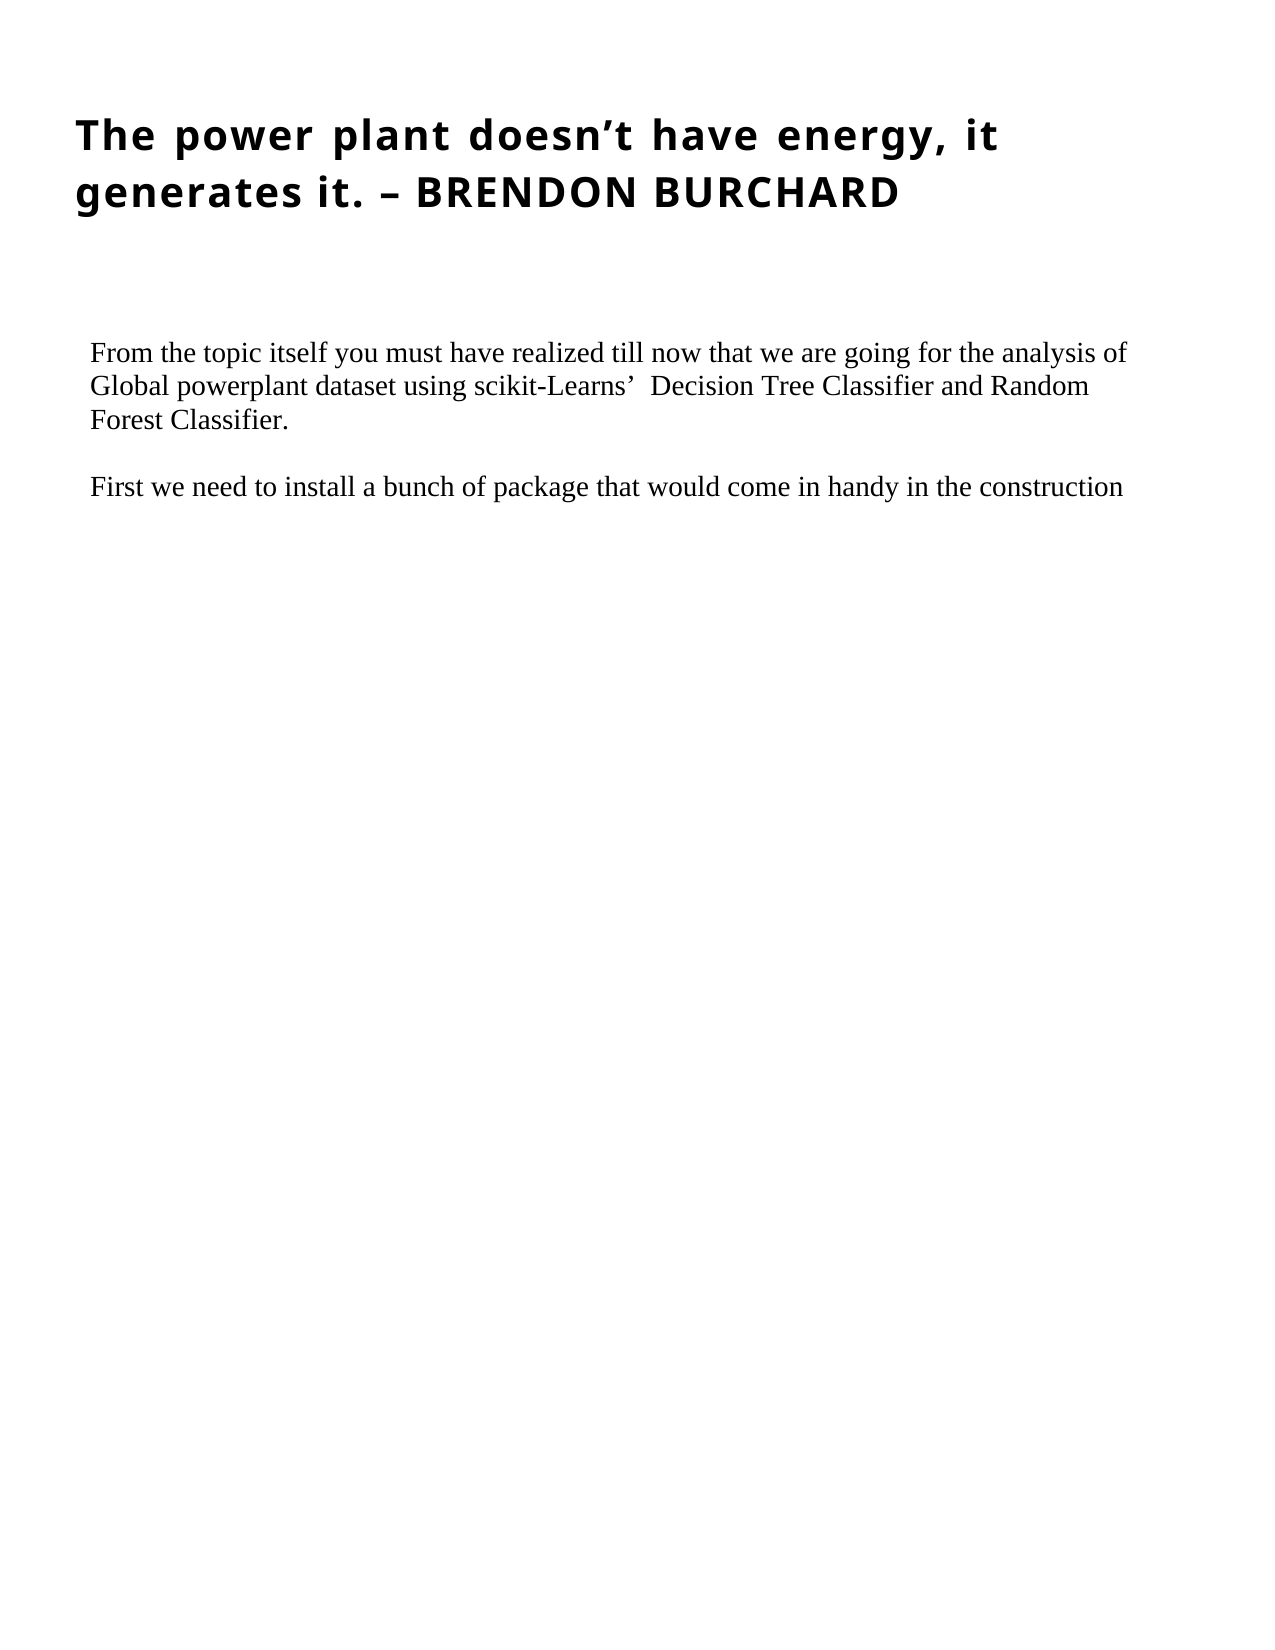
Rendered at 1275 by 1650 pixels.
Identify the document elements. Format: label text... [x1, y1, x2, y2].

table_header – BRENDON BURCHARD [75, 220, 1275, 556]
